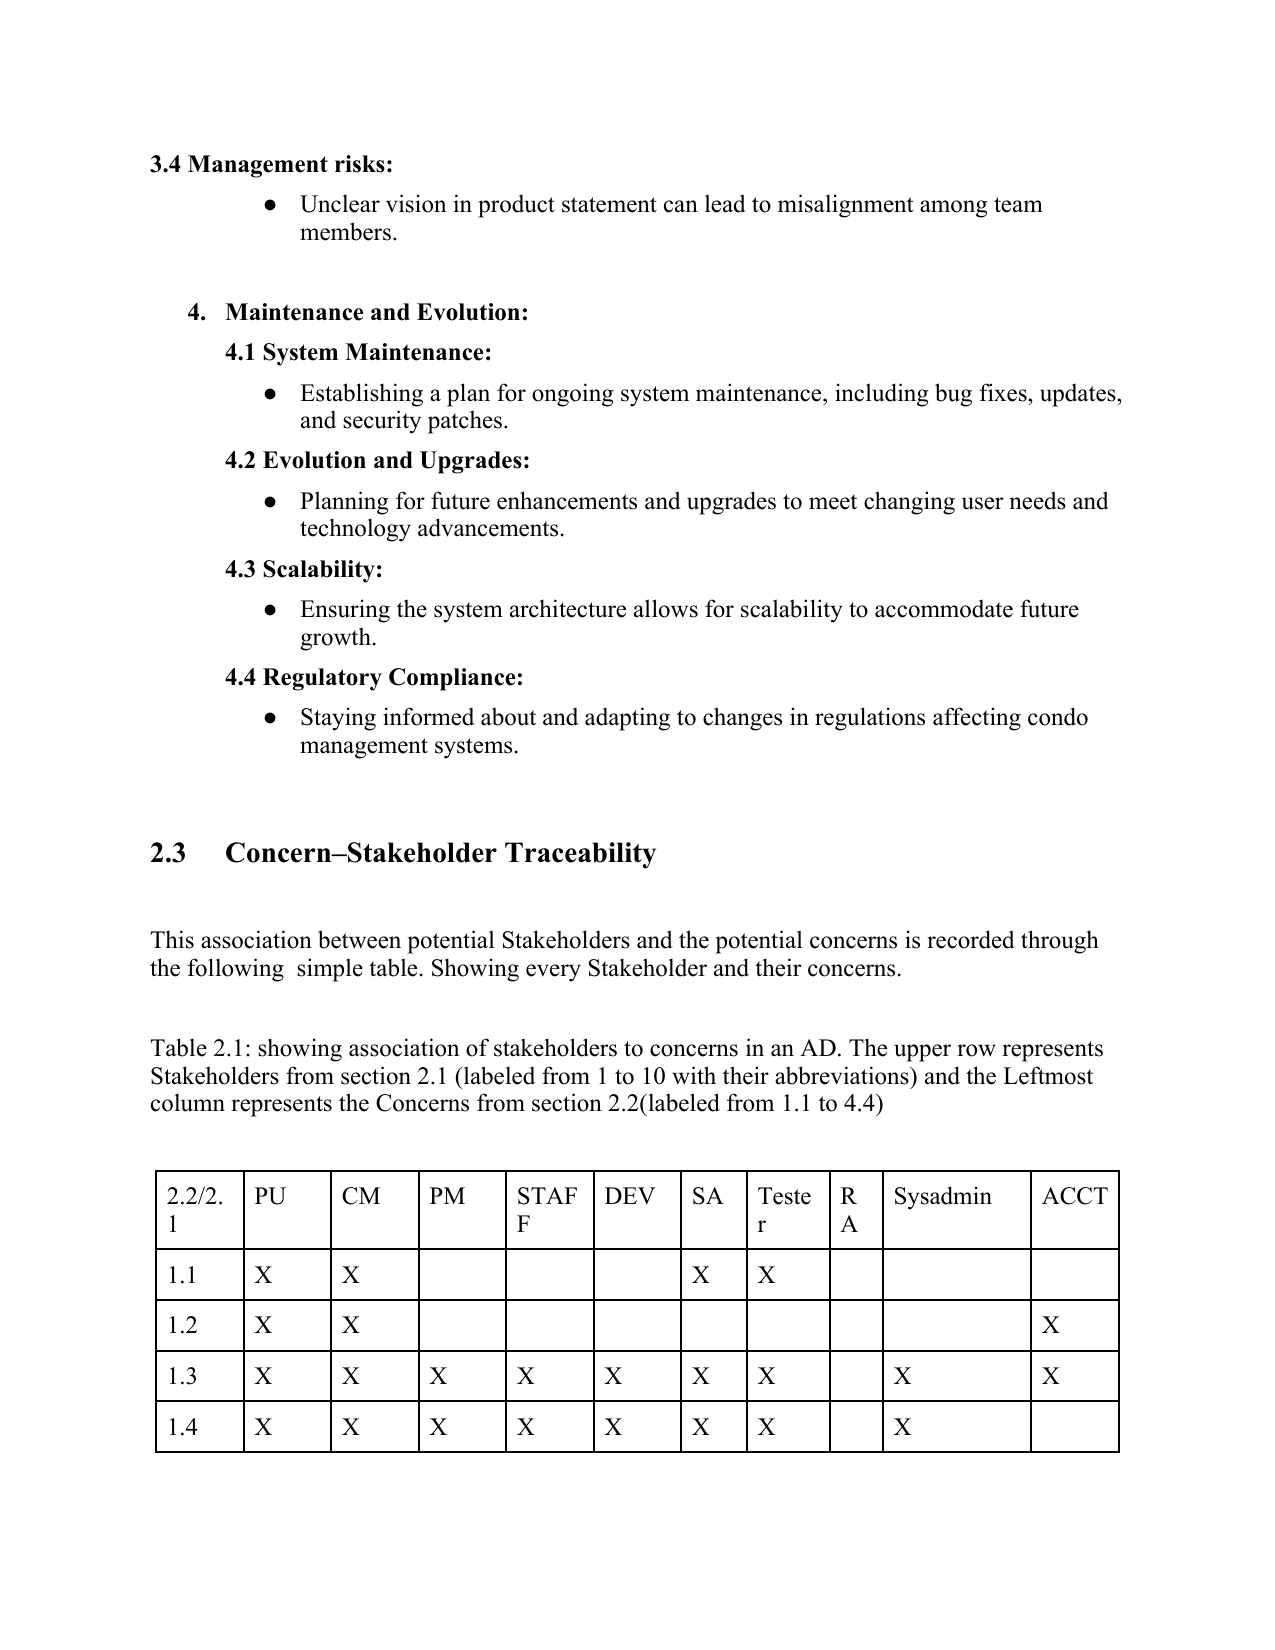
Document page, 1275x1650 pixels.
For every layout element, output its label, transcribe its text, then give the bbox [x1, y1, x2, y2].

text 4.2 Evolution and Upgrades: [150, 447, 1125, 474]
table_cell X [1032, 1352, 1118, 1400]
table_cell X [748, 1352, 829, 1400]
table_header SA [682, 1172, 746, 1248]
table_cell [507, 1250, 593, 1299]
table_header DEV [595, 1172, 680, 1248]
table_cell 1.1 [157, 1250, 243, 1299]
text 4.4 Regulatory Compliance: [150, 663, 1125, 691]
table_header CM [332, 1172, 418, 1248]
table_cell [595, 1301, 680, 1349]
table_cell X [884, 1352, 1030, 1400]
table_header 2.2/2.1 [157, 1172, 243, 1248]
table_cell 1.2 [157, 1301, 243, 1349]
table_cell [831, 1250, 882, 1299]
list Planning for future enhancements and upgrades to meet changing user needs and technology advancements. [262, 487, 1125, 542]
table_cell [1032, 1402, 1118, 1451]
table_cell X [332, 1250, 418, 1299]
table_cell X [245, 1352, 330, 1400]
text 3.4 Management risks: [150, 150, 1125, 178]
table_header Tester [748, 1172, 829, 1248]
list Maintenance and Evolution: [187, 298, 1125, 326]
table_header RA [831, 1172, 882, 1248]
list Unclear vision in product statement can lead to misalignment among team members. [262, 190, 1125, 246]
list Establishing a plan for ongoing system maintenance, including bug fixes, updates, and security patches. [262, 379, 1125, 434]
table_cell X [748, 1250, 829, 1299]
table_cell [1032, 1250, 1118, 1299]
table_cell X [682, 1250, 746, 1299]
table_cell [831, 1402, 882, 1451]
table_cell [884, 1250, 1030, 1299]
table_cell X [245, 1402, 330, 1451]
text Table 2.1: showing association of stakeholders to concerns in an AD. The upper row represents Stakeholders from section 2.1 (labeled from 1 to 10 with their abbreviations) and the Leftmost column represents the Concerns from section 2.2(labeled from 1.1 to 4.4) [150, 1034, 1125, 1117]
list Ensuring the system architecture allows for scalability to accommodate future growth. [262, 595, 1125, 650]
table_cell 1.3 [157, 1352, 243, 1400]
text 4.3 Scalability: [150, 555, 1125, 582]
table_cell X [884, 1402, 1030, 1451]
table_cell [420, 1250, 505, 1299]
table_cell X [507, 1352, 593, 1400]
table_cell [748, 1301, 829, 1349]
table_cell X [682, 1352, 746, 1400]
table_cell X [595, 1352, 680, 1400]
table_cell X [332, 1301, 418, 1349]
table_cell [420, 1301, 505, 1349]
list Staying informed about and adapting to changes in regulations affecting condo management systems. [262, 703, 1125, 758]
table_cell X [507, 1402, 593, 1451]
table_cell [507, 1301, 593, 1349]
text 4.1 System Maintenance: [225, 338, 1125, 366]
table_cell X [245, 1250, 330, 1299]
table_cell X [420, 1352, 505, 1400]
table_header Sysadmin [884, 1172, 1030, 1248]
table_header ACCT [1032, 1172, 1118, 1248]
table_cell 1.4 [157, 1402, 243, 1451]
table_cell X [748, 1402, 829, 1451]
table_cell X [332, 1402, 418, 1451]
table_cell [595, 1250, 680, 1299]
table_cell [884, 1301, 1030, 1349]
table_cell X [420, 1402, 505, 1451]
table_cell X [682, 1402, 746, 1451]
table_cell X [245, 1301, 330, 1349]
table_header PM [420, 1172, 505, 1248]
table_cell X [595, 1402, 680, 1451]
table_header STAFF [507, 1172, 593, 1248]
table_cell [682, 1301, 746, 1349]
table_header PU [245, 1172, 330, 1248]
subtitle 2.3 Concern–Stakeholder Traceability [150, 836, 1125, 868]
table_cell [831, 1301, 882, 1349]
table_cell [831, 1352, 882, 1400]
table_cell X [332, 1352, 418, 1400]
text This association between potential Stakeholders and the potential concerns is recorded through the following simple table. Showing every Stakeholder and their concerns. [150, 926, 1125, 981]
table_cell X [1032, 1301, 1118, 1349]
